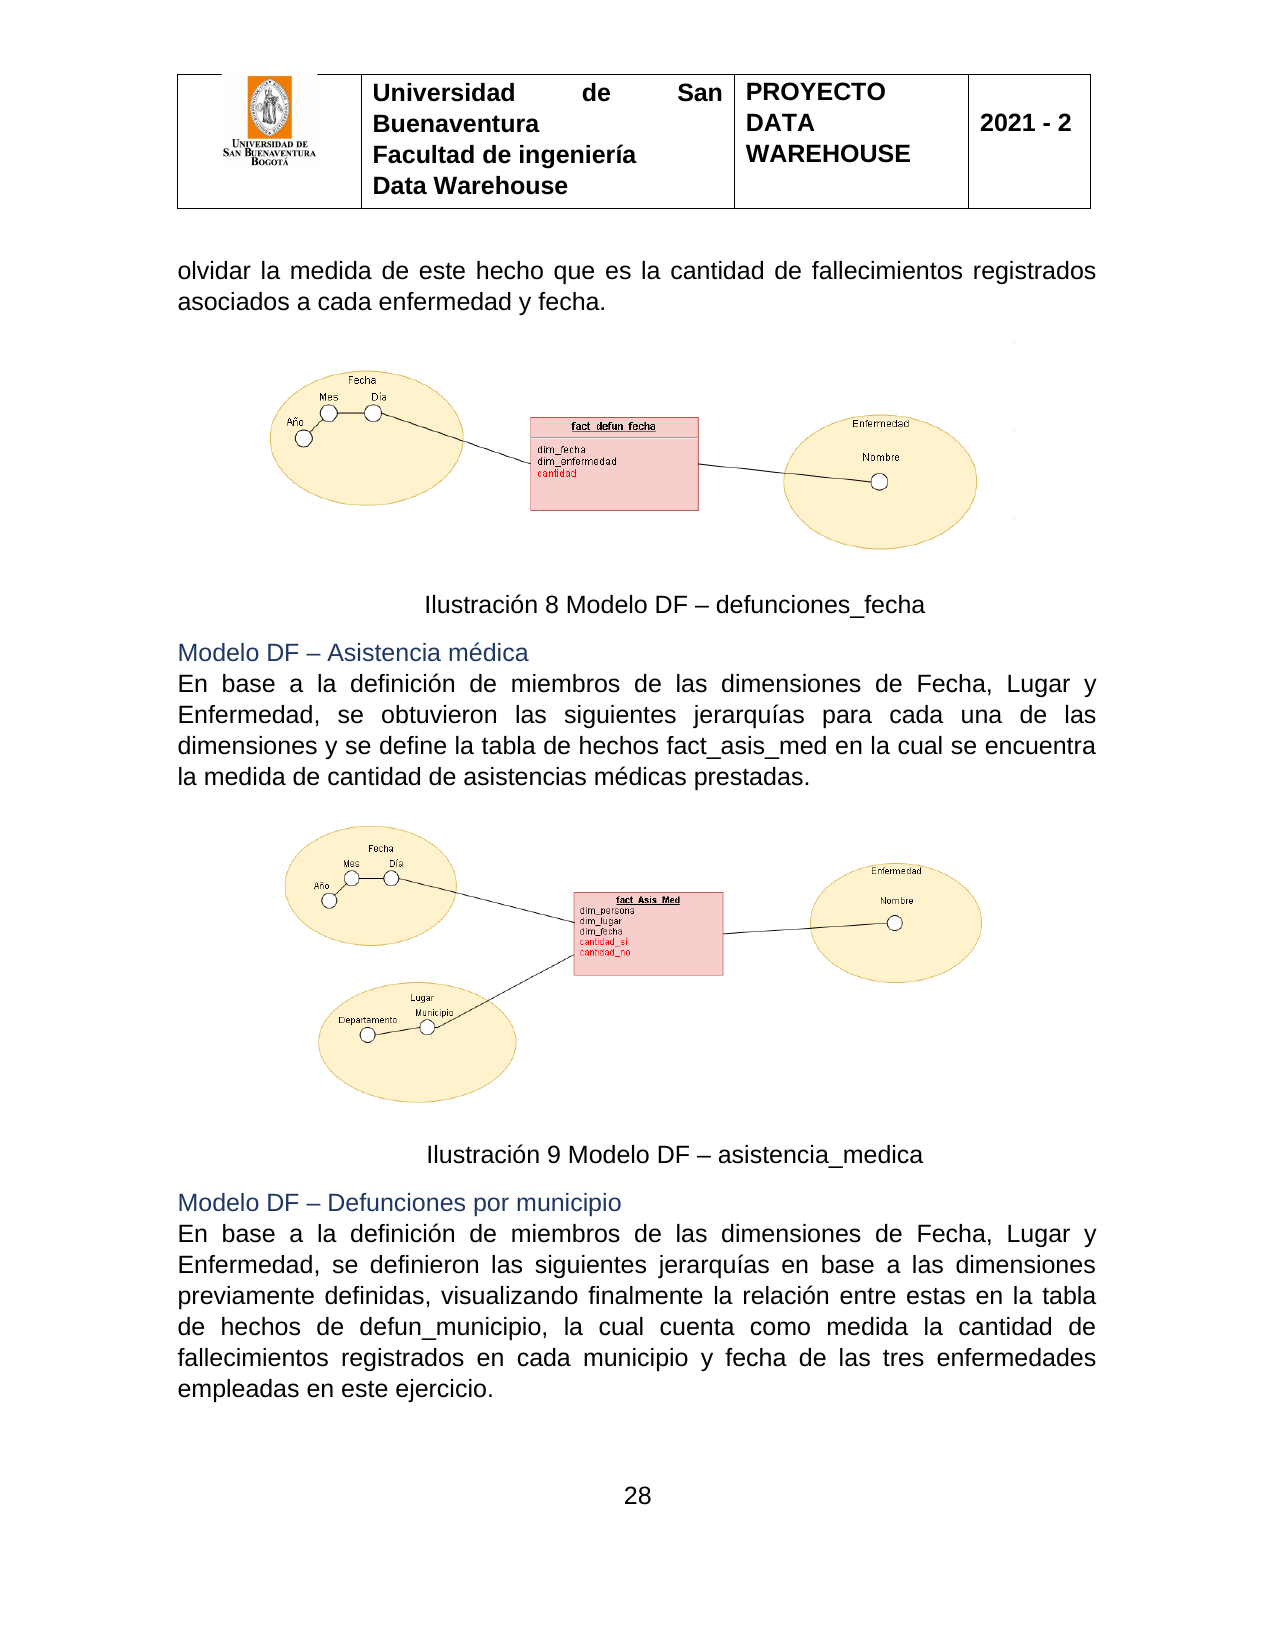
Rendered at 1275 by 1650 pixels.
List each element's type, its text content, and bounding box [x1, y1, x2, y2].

text En base a la definición de miembros de las dimensiones de Fecha, Lugar y Enfermedad, se obtuvieron las siguientes jerarquías para cada una de las dimensiones y se define la tabla de hechos fact_asis_med en la cual se encuentra la medida de cantidad de asistencias médicas prestadas. [177, 668, 1098, 790]
text En base a la definición de miembros de las dimensiones de Fecha, Lugar y Enfermedad, se definieron las siguientes jerarquías en base a las dimensiones previamente definidas, visualizando finalmente la relación entre estas en la tabla de hechos de defun_municipio, la cual cuenta como medida la cantidad de fallecimientos registrados en cada municipio y fecha de las tres enfermedades empleadas en este ejercicio. [177, 1219, 1098, 1403]
list Ilustración 9 Modelo DF – asistencia_medica [252, 1140, 1098, 1169]
picture [221, 74, 318, 170]
subtitle Modelo DF – Asistencia médica [177, 637, 1098, 666]
subtitle Modelo DF – Defunciones por municipio [177, 1188, 1098, 1217]
picture [257, 809, 1018, 1122]
list Ilustración 8 Modelo DF – defunciones_fecha [252, 590, 1098, 618]
picture [260, 335, 1015, 571]
